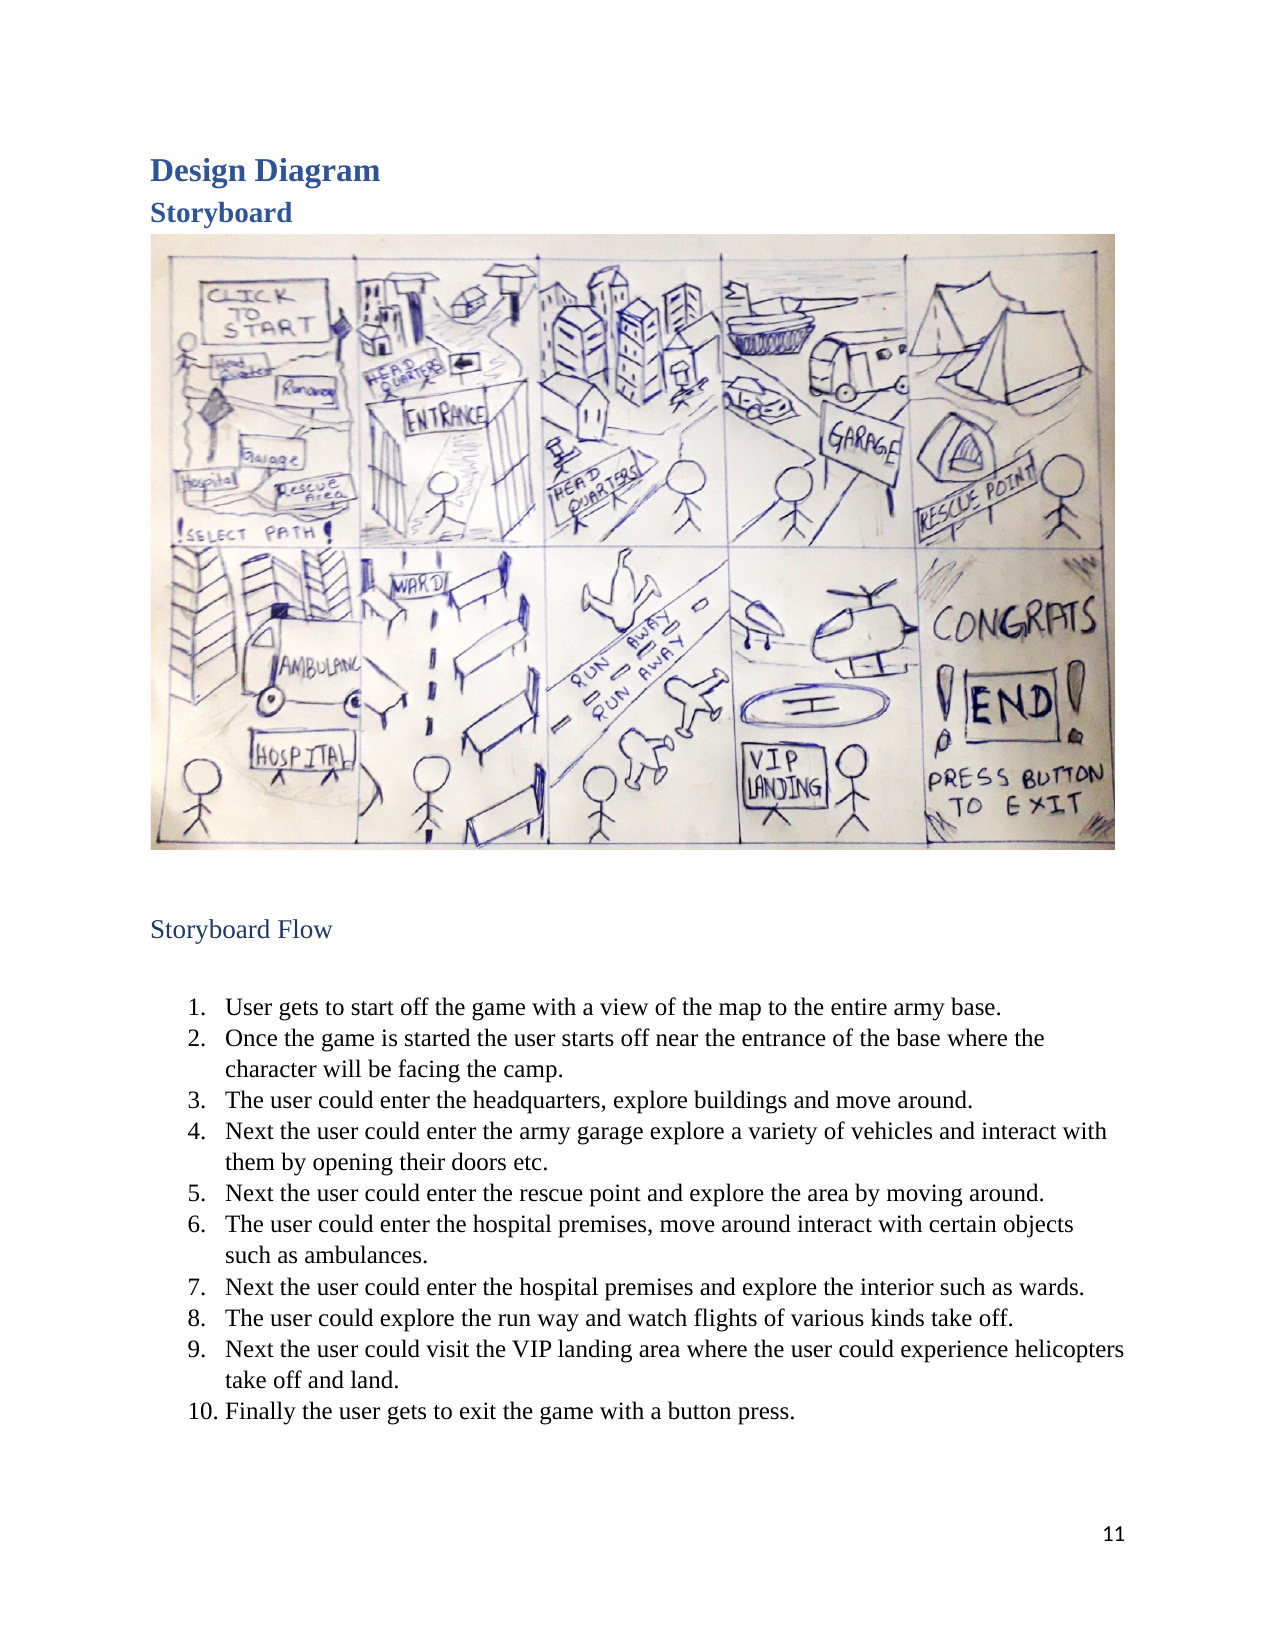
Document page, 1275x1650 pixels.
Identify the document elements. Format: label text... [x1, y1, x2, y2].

subtitle Storyboard [150, 196, 1125, 229]
list Next the user could visit the VIP landing area where the user could experience helicopters take off and land. [187, 1334, 1125, 1393]
subtitle Storyboard Flow [150, 914, 1125, 945]
subtitle Design Diagram [150, 150, 1125, 188]
list The user could enter the headquarters, explore buildings and move around. [187, 1085, 1125, 1114]
list Next the user could enter the rescue point and explore the area by moving around. [187, 1178, 1125, 1207]
picture [152, 234, 1114, 850]
list Next the user could enter the hospital premises and explore the interior such as wards. [187, 1272, 1125, 1300]
list Once the game is started the user starts off near the entrance of the base where the character will be facing the camp. [187, 1023, 1125, 1083]
list The user could enter the hospital premises, move around interact with certain objects such as ambulances. [187, 1209, 1125, 1269]
list Finally the user gets to exit the game with a button press. [187, 1396, 1125, 1424]
list Next the user could enter the army garage explore a variety of vehicles and interact with them by opening their doors etc. [187, 1116, 1125, 1176]
list The user could explore the run way and watch flights of various kinds take off. [187, 1303, 1125, 1331]
list User gets to start off the game with a view of the map to the entire army base. [187, 992, 1125, 1021]
